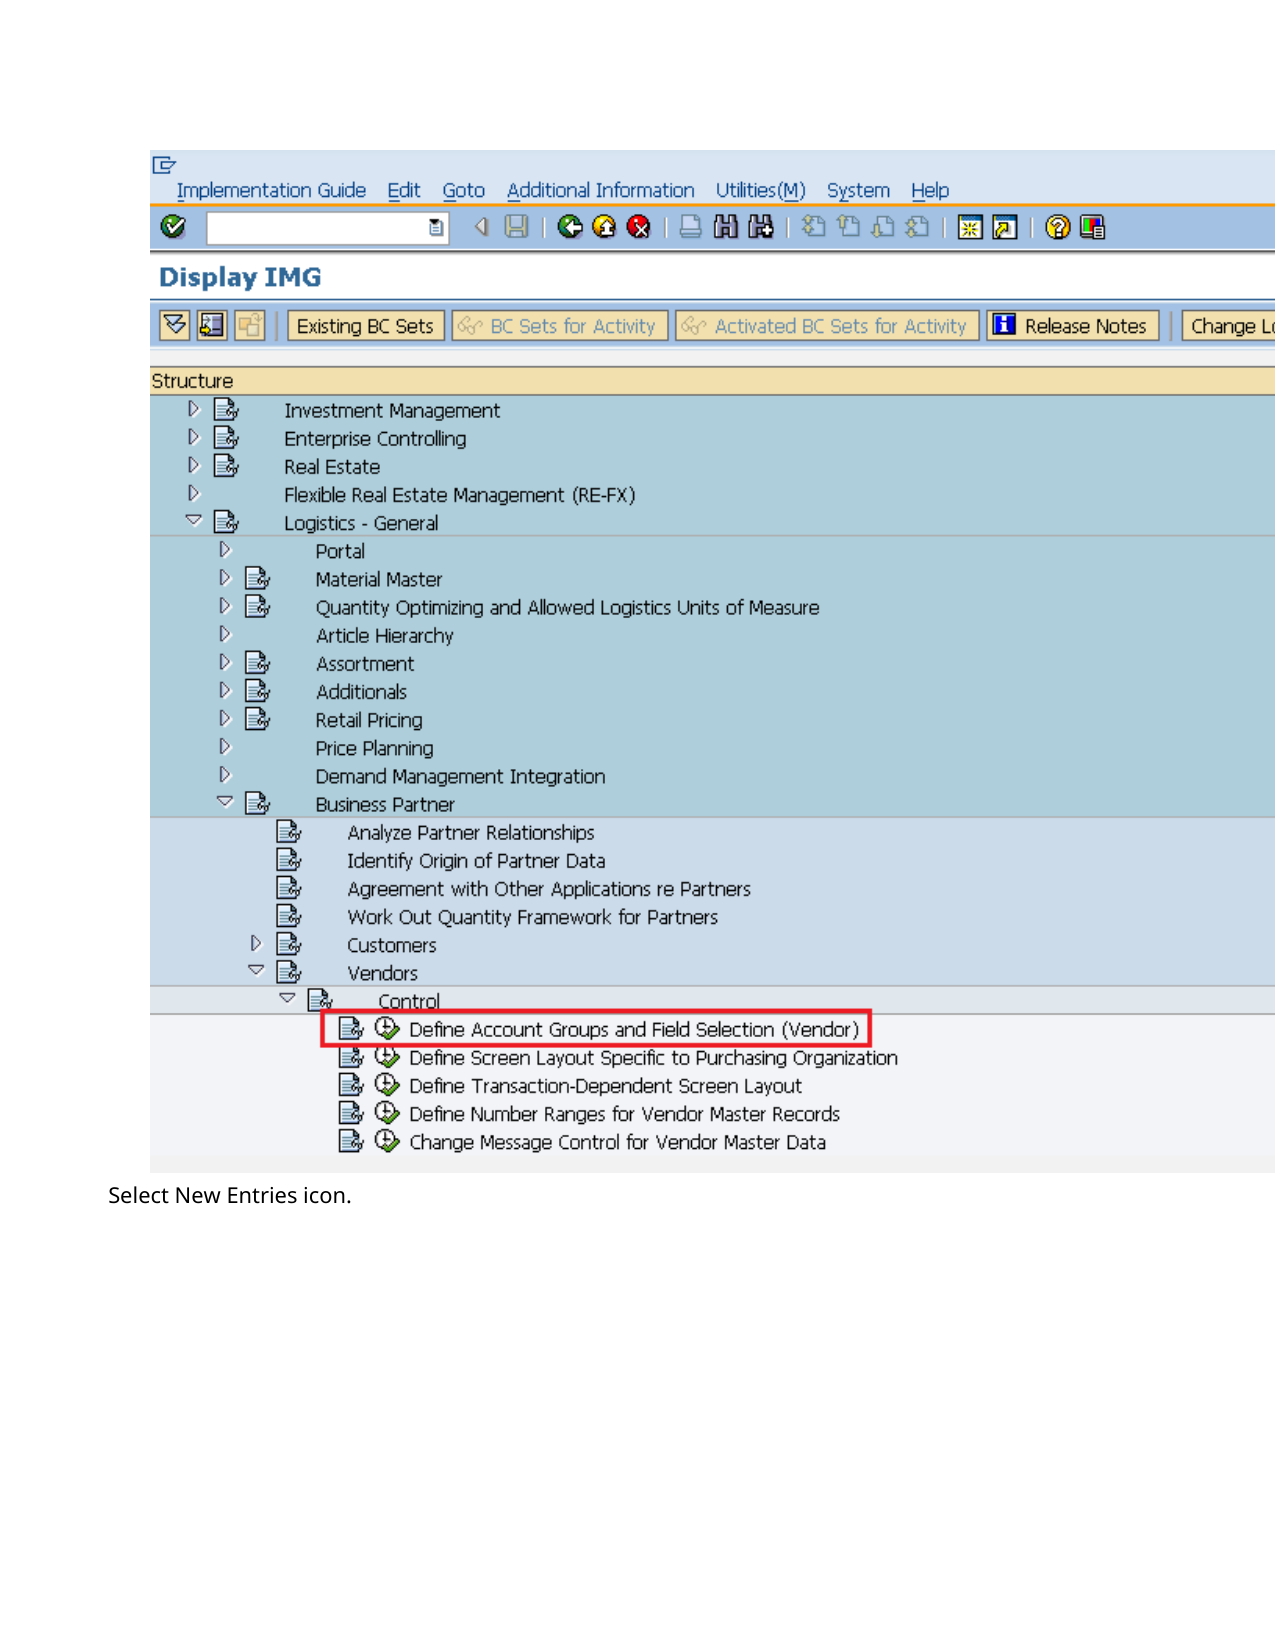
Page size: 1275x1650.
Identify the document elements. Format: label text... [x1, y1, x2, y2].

text Select New Entries icon. [108, 1173, 1167, 1210]
picture [150, 150, 1275, 1173]
